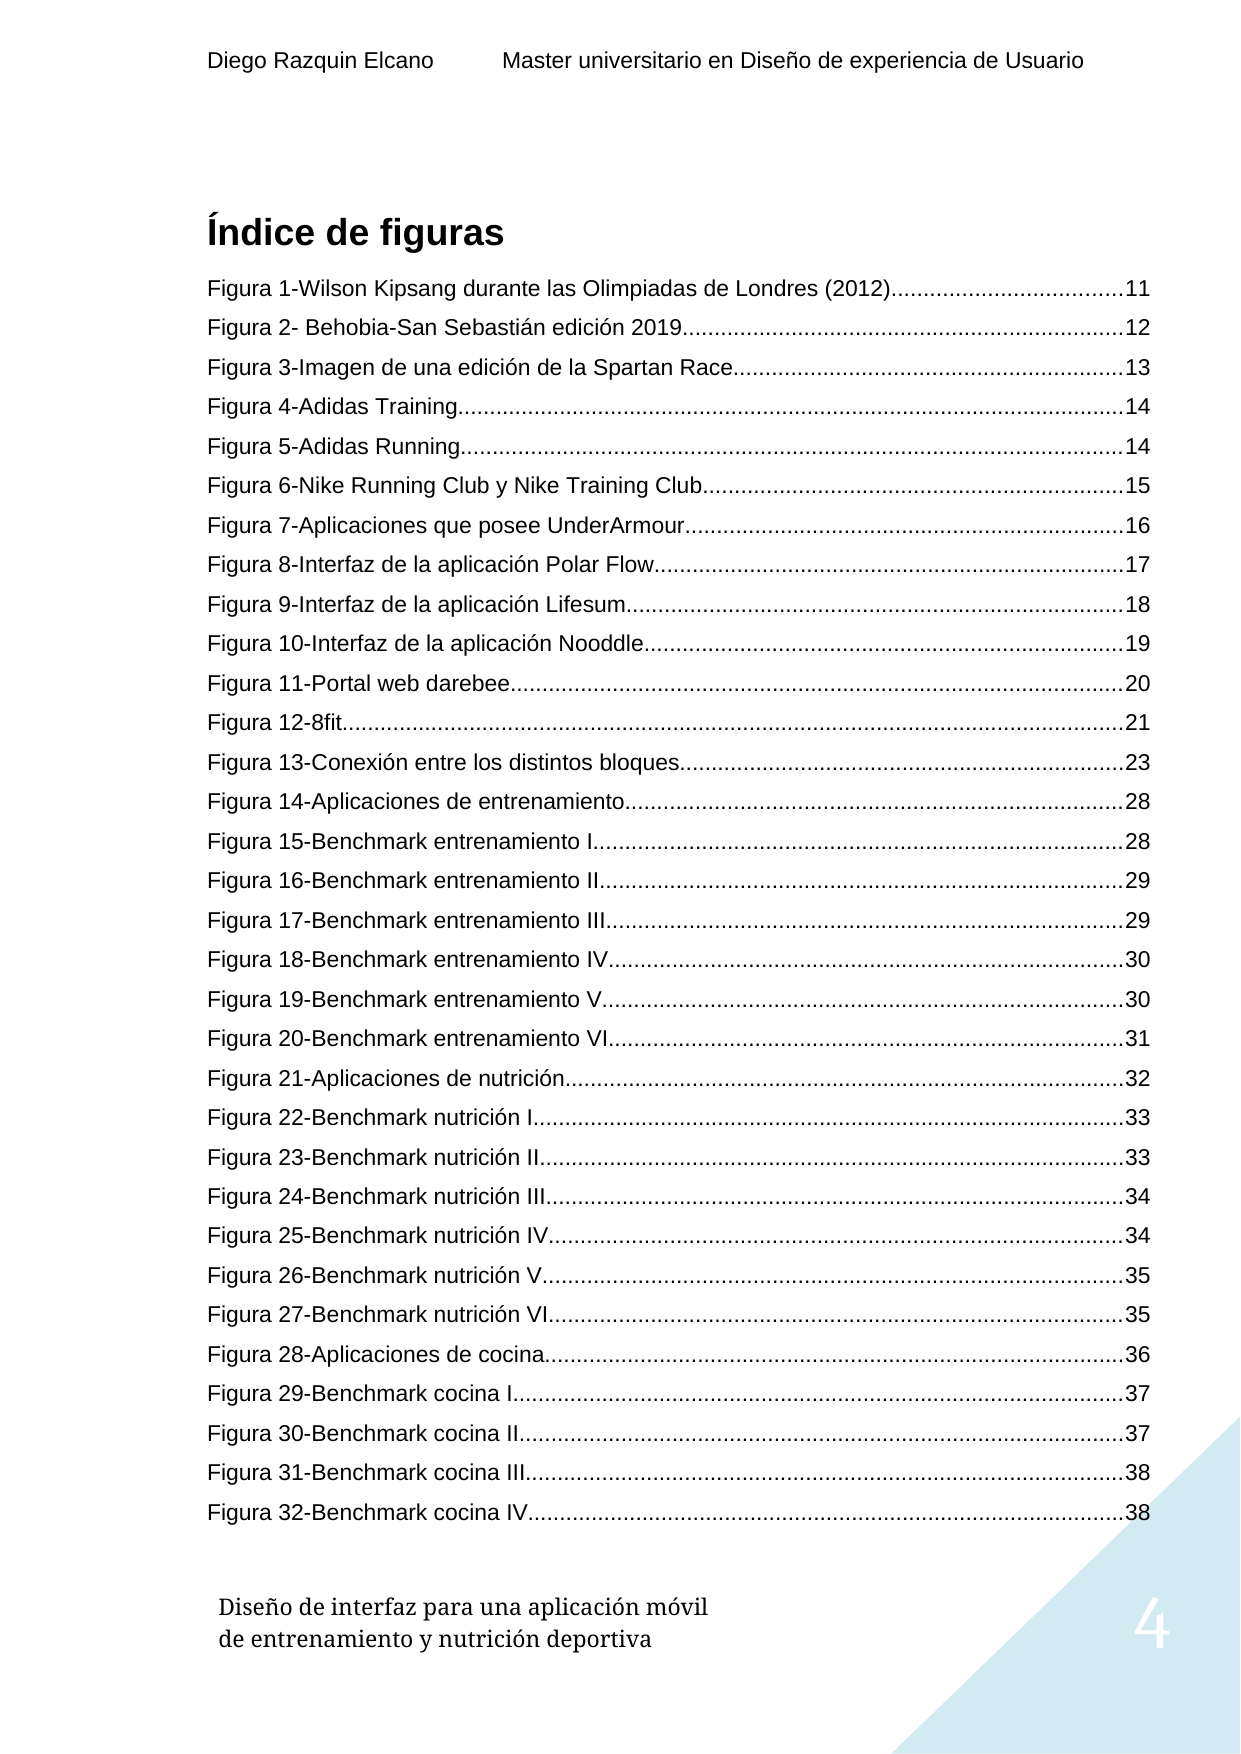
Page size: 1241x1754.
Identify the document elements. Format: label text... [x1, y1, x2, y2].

text Figura 10-Interfaz de la aplicación Nooddle 19 [207, 630, 1152, 657]
text Figura 2- Behobia-San Sebastián edición 2019 12 [207, 314, 1152, 341]
text Figura 18-Benchmark entrenamiento IV 30 [207, 946, 1152, 972]
text Figura 26-Benchmark nutrición V 35 [207, 1262, 1152, 1288]
text Figura 5-Adidas Running 14 [207, 433, 1152, 459]
text Figura 31-Benchmark cocina III 38 [207, 1459, 1152, 1486]
text Figura 3-Imagen de una edición de la Spartan Race 13 [207, 354, 1152, 380]
text Figura 21-Aplicaciones de nutrición 32 [207, 1064, 1152, 1091]
text Figura 17-Benchmark entrenamiento III 29 [207, 907, 1152, 933]
text Figura 22-Benchmark nutrición I 33 [207, 1104, 1152, 1130]
text Figura 12-8fit 21 [207, 709, 1152, 736]
text Figura 20-Benchmark entrenamiento VI 31 [207, 1025, 1152, 1051]
text Figura 9-Interfaz de la aplicación Lifesum 18 [207, 591, 1152, 617]
text Figura 32-Benchmark cocina IV 38 [207, 1499, 1152, 1525]
text Figura 15-Benchmark entrenamiento I 28 [207, 828, 1152, 854]
text Figura 24-Benchmark nutrición III 34 [207, 1183, 1152, 1209]
text Figura 16-Benchmark entrenamiento II 29 [207, 867, 1152, 893]
text Figura 30-Benchmark cocina II 37 [207, 1420, 1152, 1446]
text Figura 4-Adidas Training 14 [207, 393, 1152, 420]
text Figura 14-Aplicaciones de entrenamiento 28 [207, 788, 1152, 814]
text Figura 1-Wilson Kipsang durante las Olimpiadas de Londres (2012) 11 [207, 275, 1152, 301]
text Figura 19-Benchmark entrenamiento V 30 [207, 986, 1152, 1012]
text Figura 25-Benchmark nutrición IV 34 [207, 1222, 1152, 1249]
text Figura 13-Conexión entre los distintos bloques 23 [207, 749, 1152, 775]
text Figura 8-Interfaz de la aplicación Polar Flow 17 [207, 551, 1152, 578]
text Figura 29-Benchmark cocina I 37 [207, 1380, 1152, 1407]
text Figura 6-Nike Running Club y Nike Training Club 15 [207, 472, 1152, 499]
text Figura 23-Benchmark nutrición II 33 [207, 1143, 1152, 1170]
subtitle Índice de figuras [207, 210, 1152, 253]
text Figura 28-Aplicaciones de cocina 36 [207, 1341, 1152, 1367]
text Figura 11-Portal web darebee 20 [207, 670, 1152, 696]
text Figura 7-Aplicaciones que posee UnderArmour 16 [207, 512, 1152, 538]
text Figura 27-Benchmark nutrición VI 35 [207, 1301, 1152, 1328]
